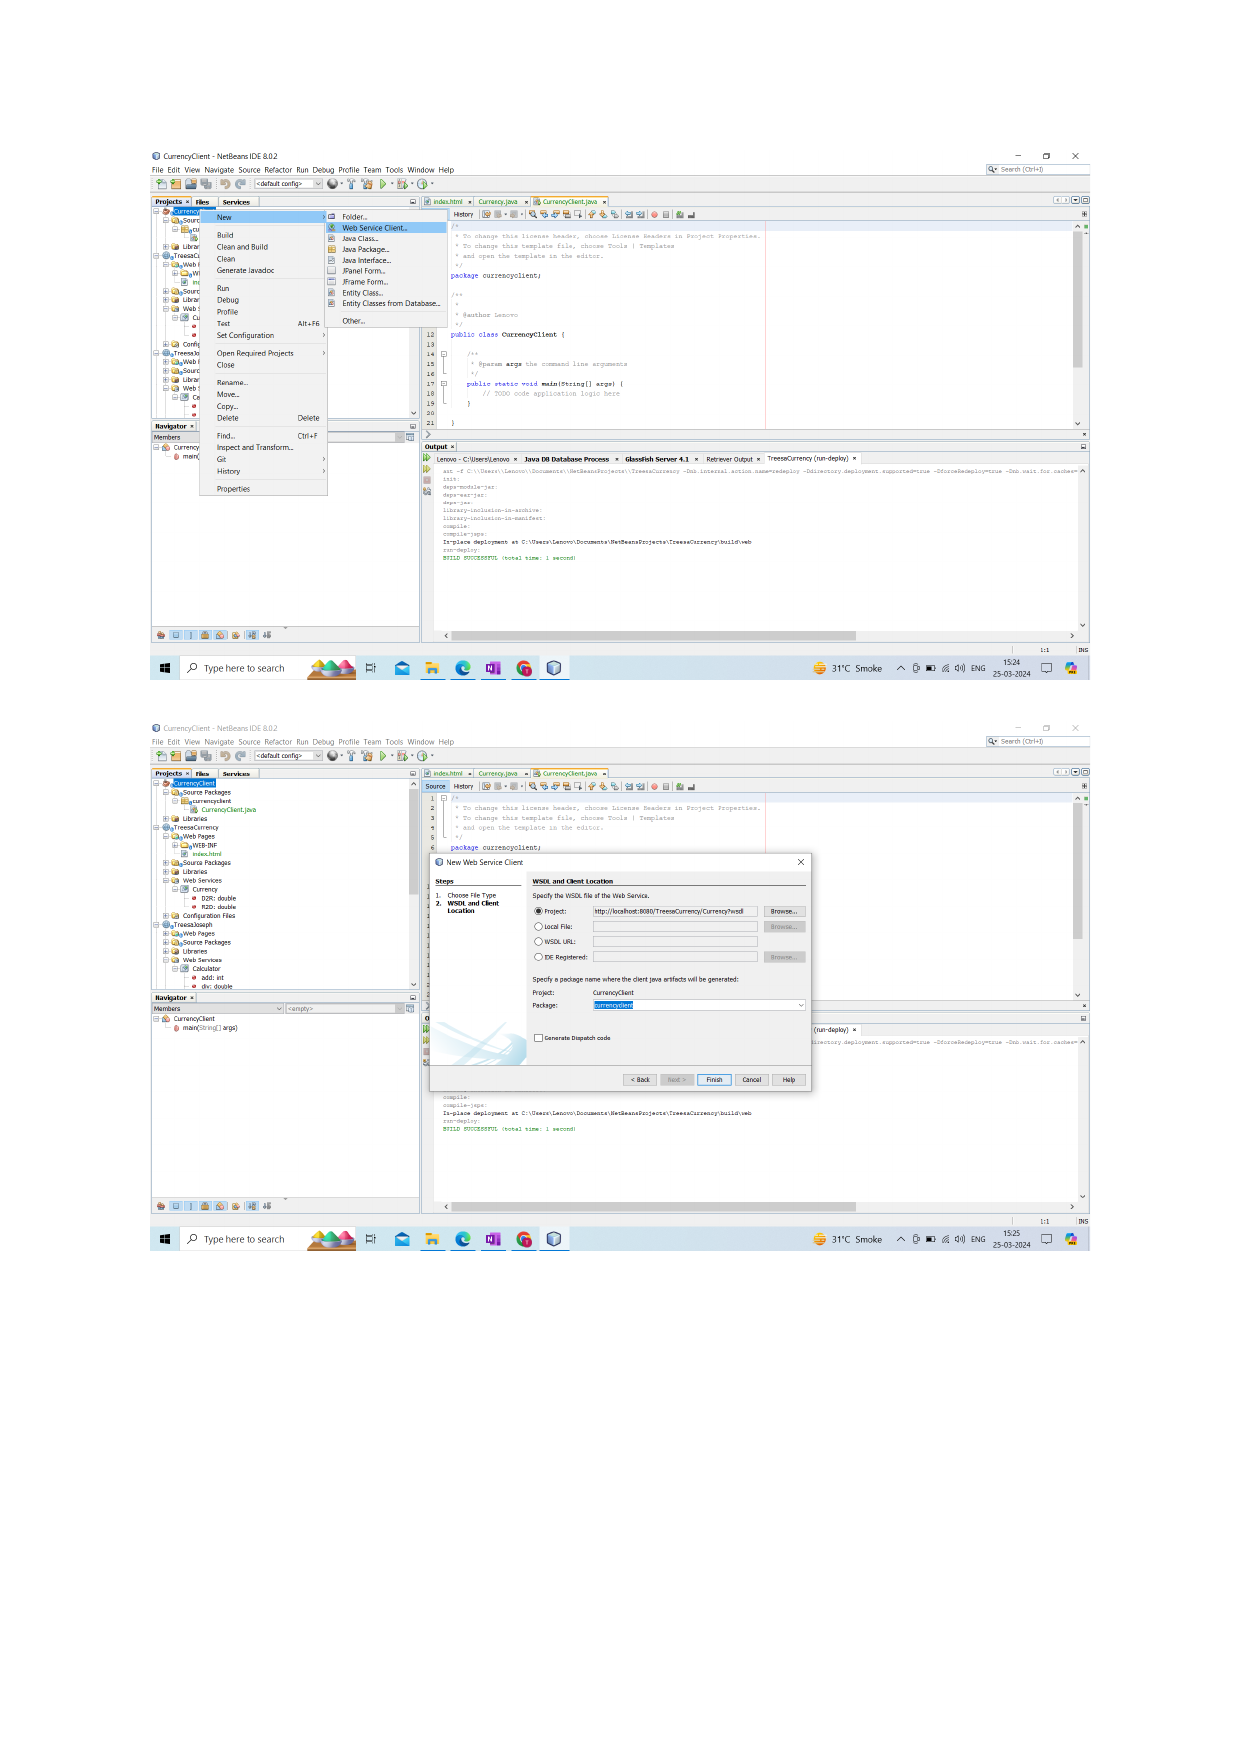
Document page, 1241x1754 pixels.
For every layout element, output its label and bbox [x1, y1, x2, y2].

picture [150, 721, 1091, 1251]
picture [150, 150, 1091, 680]
